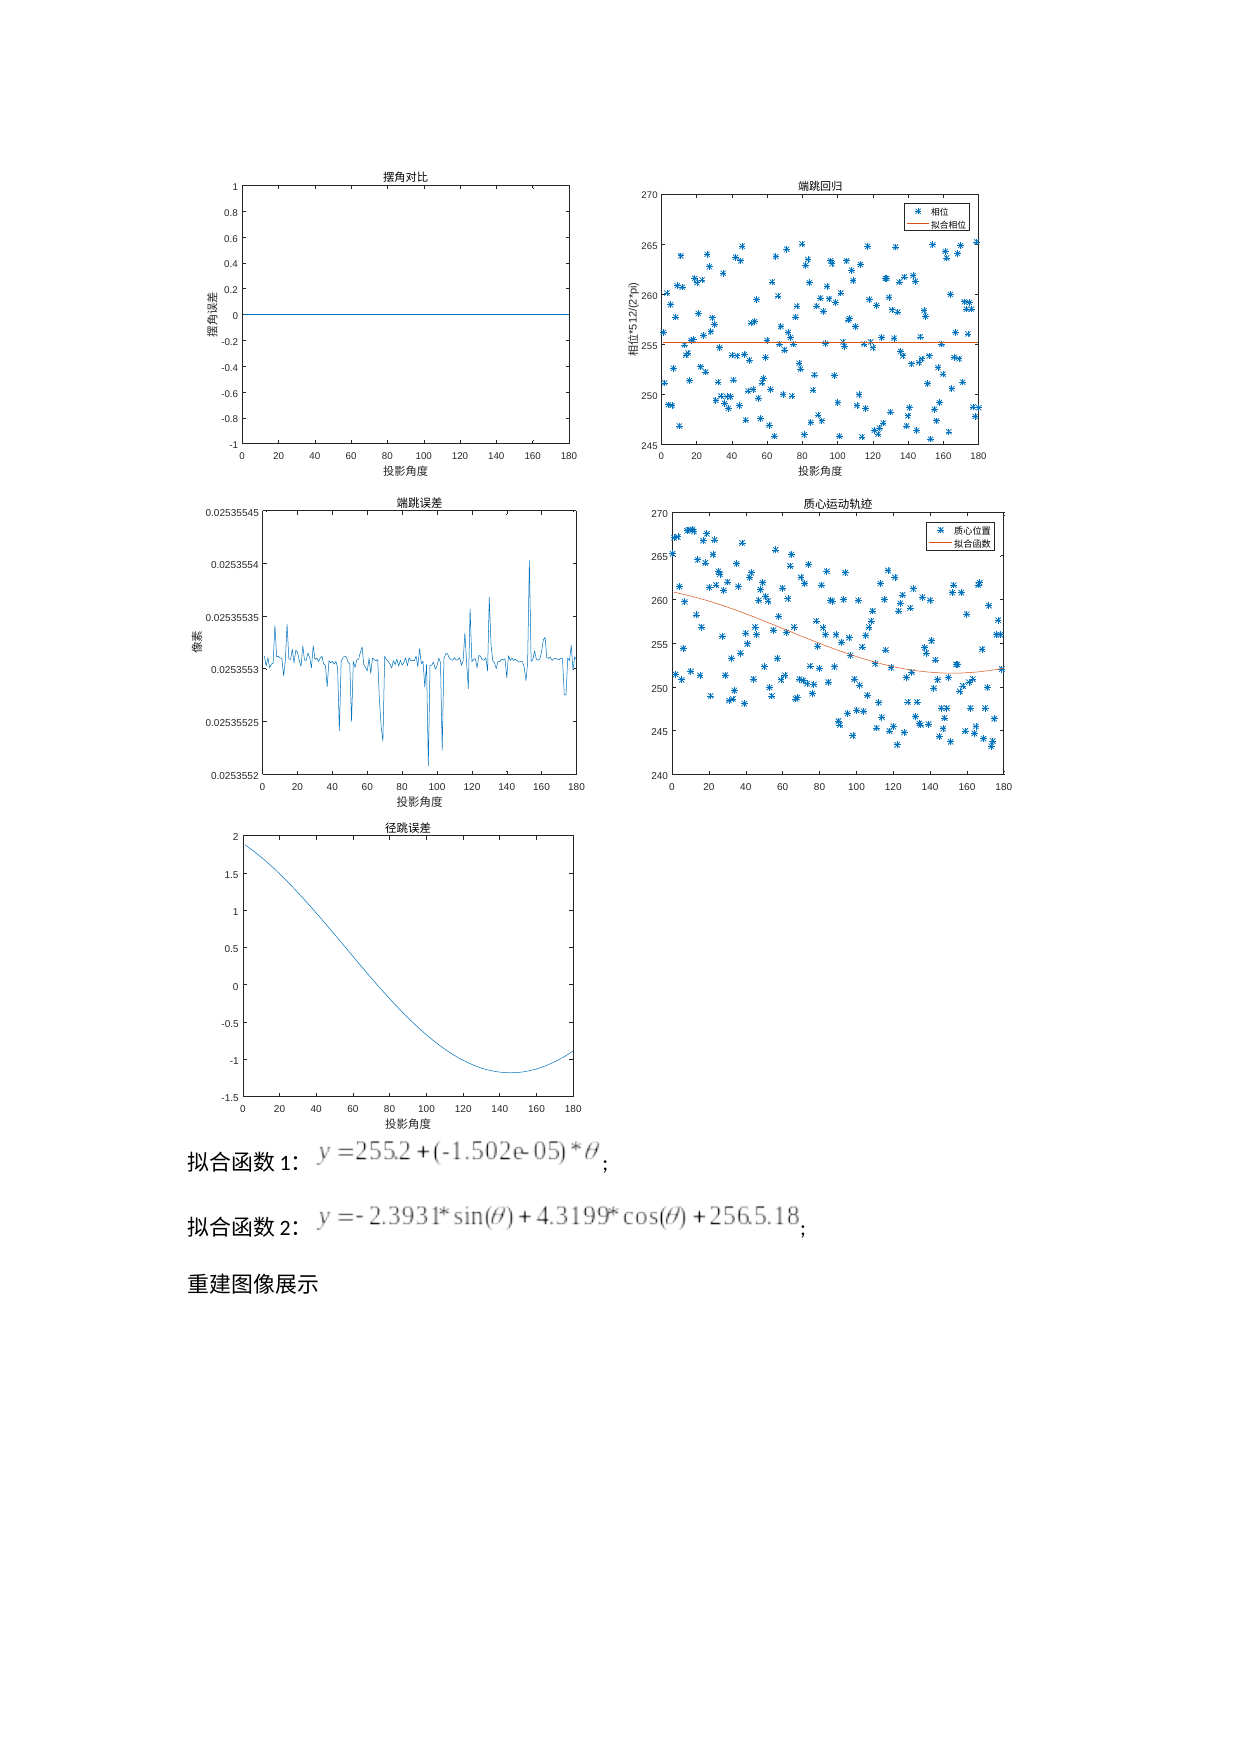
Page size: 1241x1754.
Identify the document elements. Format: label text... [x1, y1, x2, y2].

text 拟合函数2：; [187, 1202, 1053, 1267]
text 重建图像展示 [187, 1267, 1053, 1299]
text 拟合函数1：; [187, 1137, 1053, 1202]
